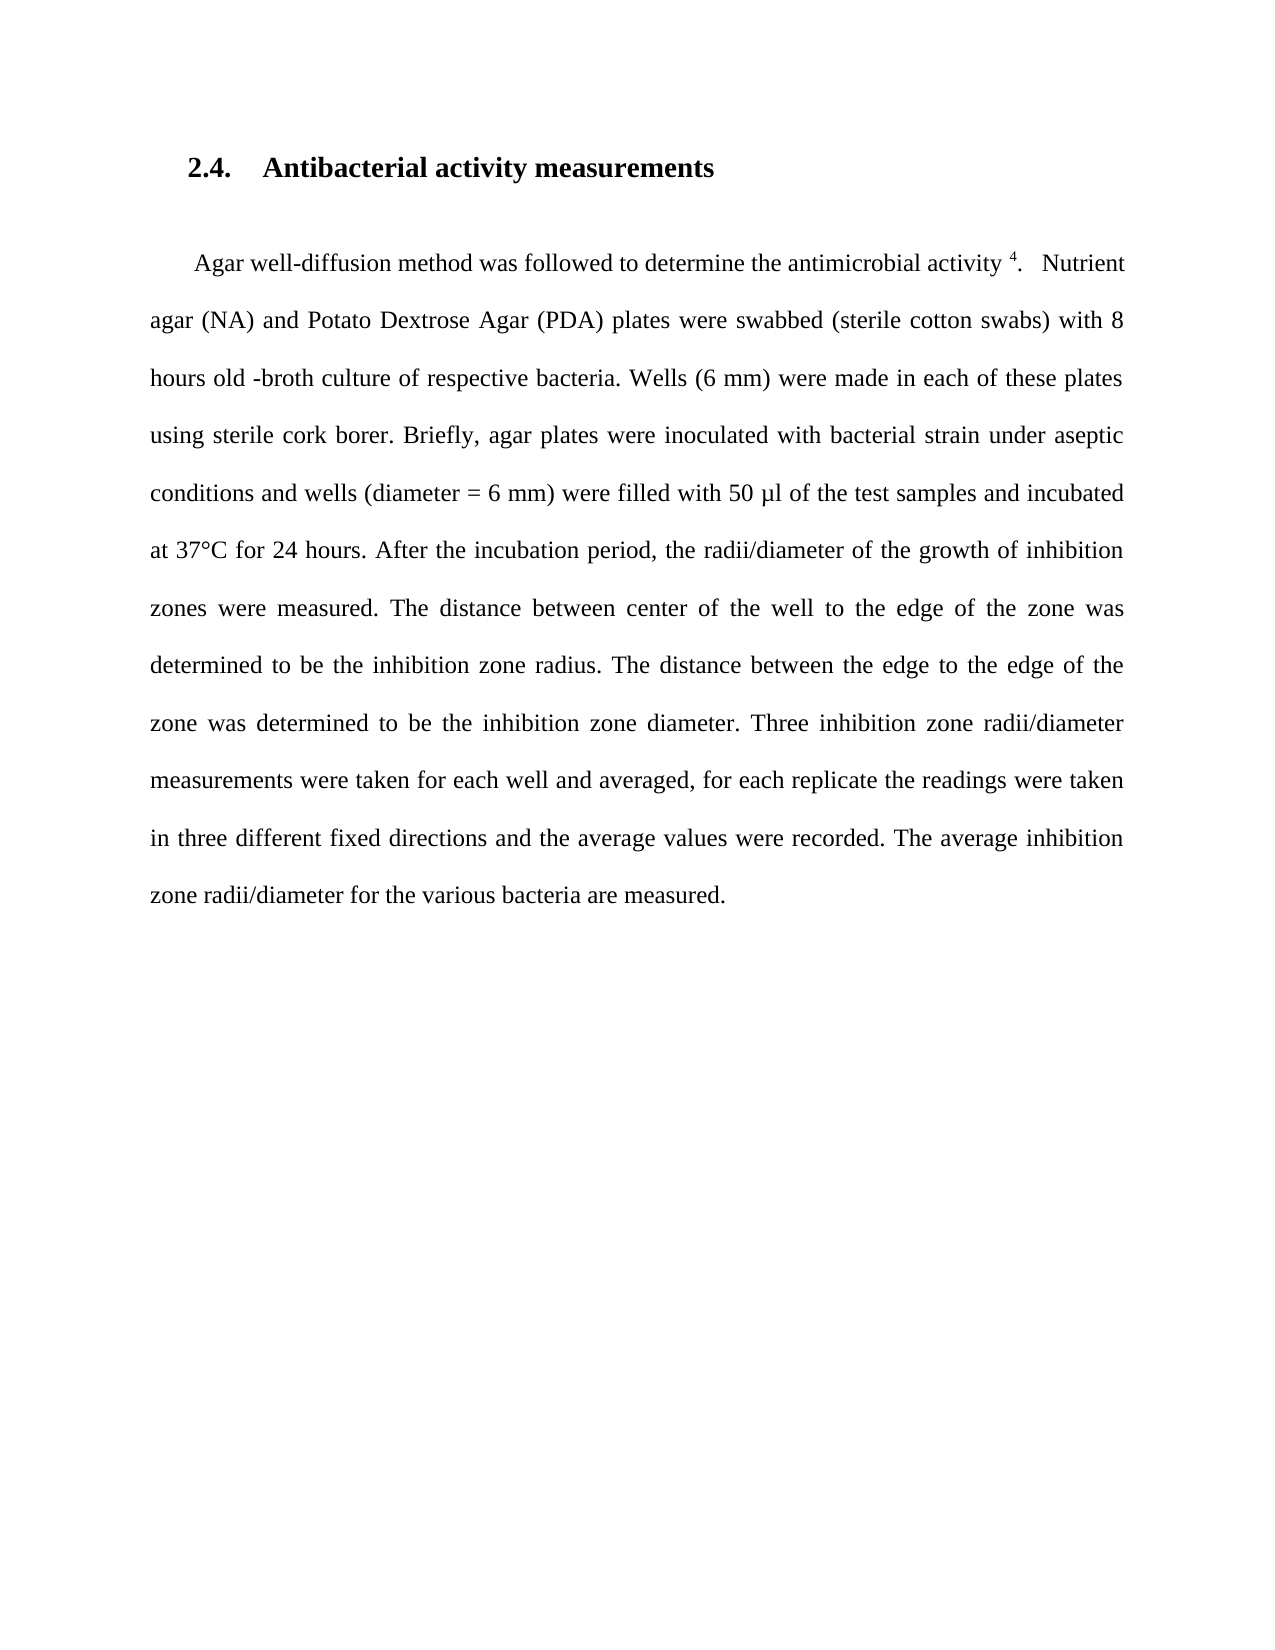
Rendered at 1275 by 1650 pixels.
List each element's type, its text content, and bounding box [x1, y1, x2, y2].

text Agar well-diffusion method was followed to determine the antimicrobial activity 4. Nutrient agar (NA) and Potato Dextrose Agar (PDA) plates were swabbed (sterile cotton swabs) with 8 hours old -broth culture of respective bacteria. Wells (6 mm) were made in each of these plates using sterile cork borer. Briefly, agar plates were inoculated with bacterial strain under aseptic conditions and wells (diameter = 6 mm) were filled with 50 µl of the test samples and incubated at 37°C for 24 hours. After the incubation period, the radii/diameter of the growth of inhibition zones were measured. The distance between center of the well to the edge of the zone was determined to be the inhibition zone radius. The distance between the edge to the edge of the zone was determined to be the inhibition zone diameter. Three inhibition zone radii/diameter measurements were taken for each well and averaged, for each replicate the readings were taken in three different fixed directions and the average values were recorded. The average inhibition zone radii/diameter for the various bacteria are measured. [150, 248, 1125, 909]
list Antibacterial activity measurements [187, 150, 1125, 183]
